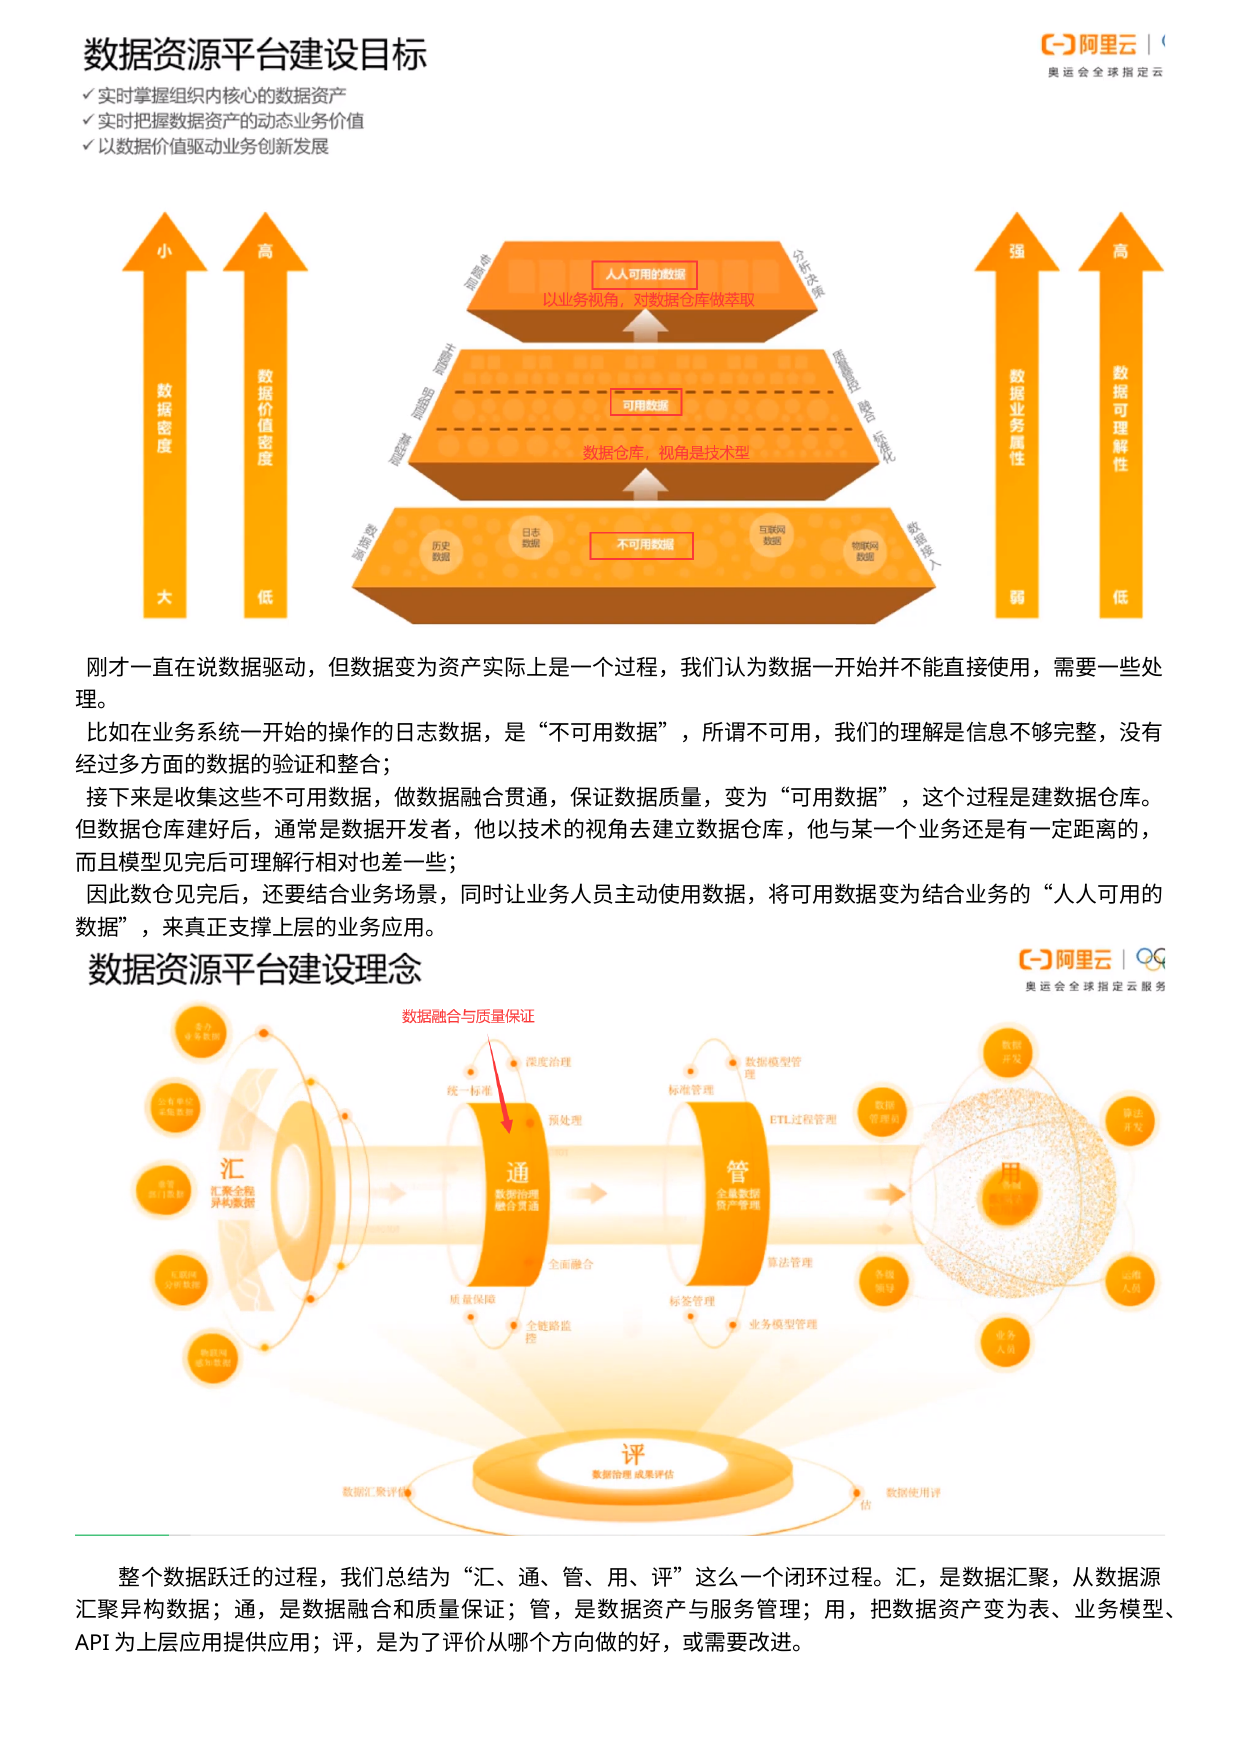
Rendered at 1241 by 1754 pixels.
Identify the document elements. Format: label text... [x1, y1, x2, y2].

text 整个数据跃迁的过程，我们总结为“汇、通、管、用、评”这么一个闭环过程。汇，是数据汇聚，从数据源汇聚异构数据；通，是数据融合和质量保证；管，是数据资产与服务管理；用，把数据资产变为表、业务模型、API为上层应用提供应用；评，是为了评价从哪个方向做的好，或需要改进。 [75, 1559, 1165, 1657]
text 比如在业务系统一开始的操作的日志数据，是“不可用数据”，所谓不可用，我们的理解是信息不够完整，没有经过多方面的数据的验证和整合； [75, 714, 1165, 779]
text 接下来是收集这些不可用数据，做数据融合贯通，保证数据质量，变为“可用数据”，这个过程是建数据仓库。但数据仓库建好后，通常是数据开发者，他以技术的视角去建立数据仓库，他与某一个业务还是有一定距离的，而且模型见完后可理解行相对也差一些； [75, 779, 1165, 877]
text 因此数仓见完后，还要结合业务场景，同时让业务人员主动使用数据，将可用数据变为结合业务的“人人可用的数据”，来真正支撑上层的业务应用。 [75, 877, 1165, 942]
picture [75, 942, 1166, 1536]
text 刚才一直在说数据驱动，但数据变为资产实际上是一个过程，我们认为数据一开始并不能直接使用，需要一些处理。 [75, 649, 1165, 714]
picture [75, 32, 1166, 630]
